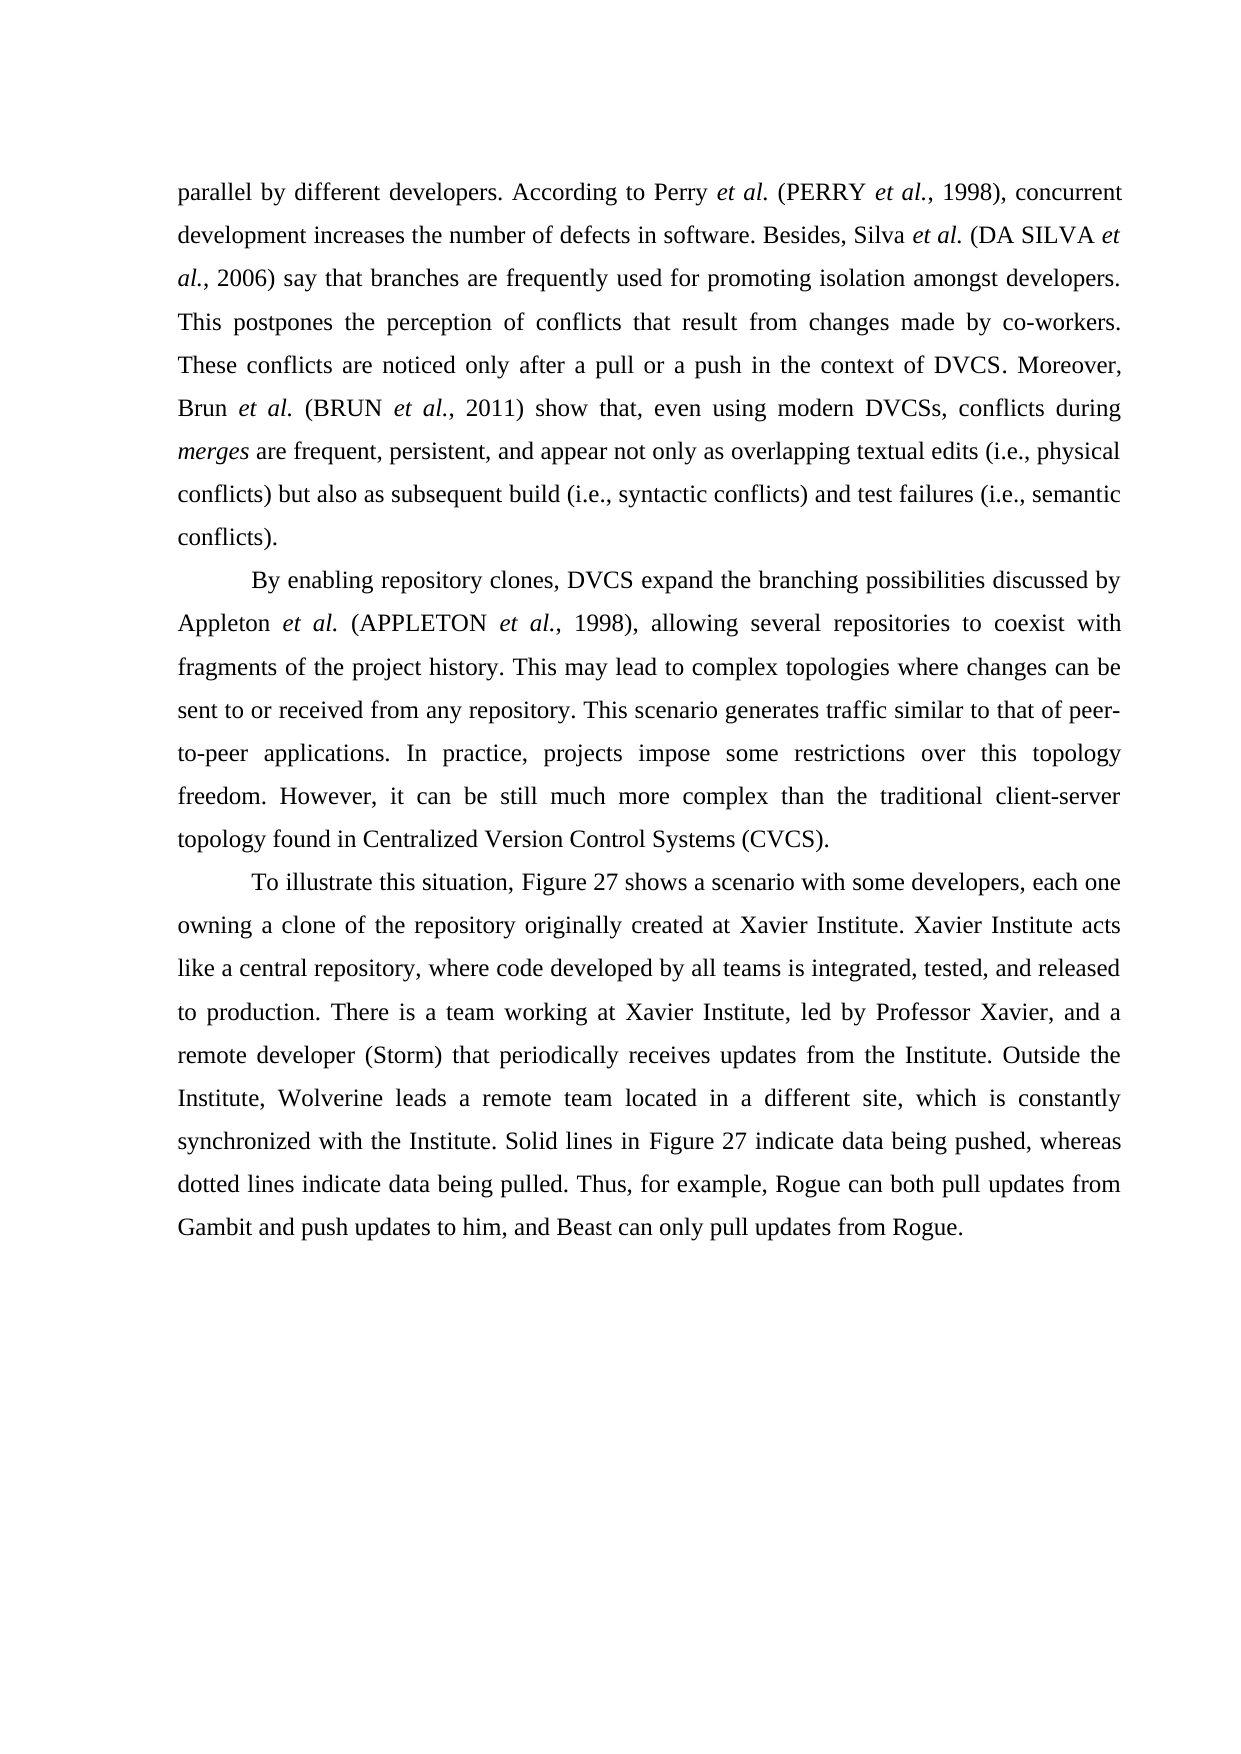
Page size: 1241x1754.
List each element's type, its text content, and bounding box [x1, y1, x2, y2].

text By enabling repository clones, DVCS expand the branching possibilities discussed by Appleton et al. (APPLETON et al., 1998), allowing several repositories to coexist with fragments of the project history. This may lead to complex topologies where changes can be sent to or received from any repository. This scenario generates traffic similar to that of peer-to-peer applications. In practice, projects impose some restrictions over this topology freedom. However, it can be still much more complex than the traditional client-server topology found in Centralized Version Control Systems (CVCS). [177, 565, 1122, 853]
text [177, 177, 1122, 551]
